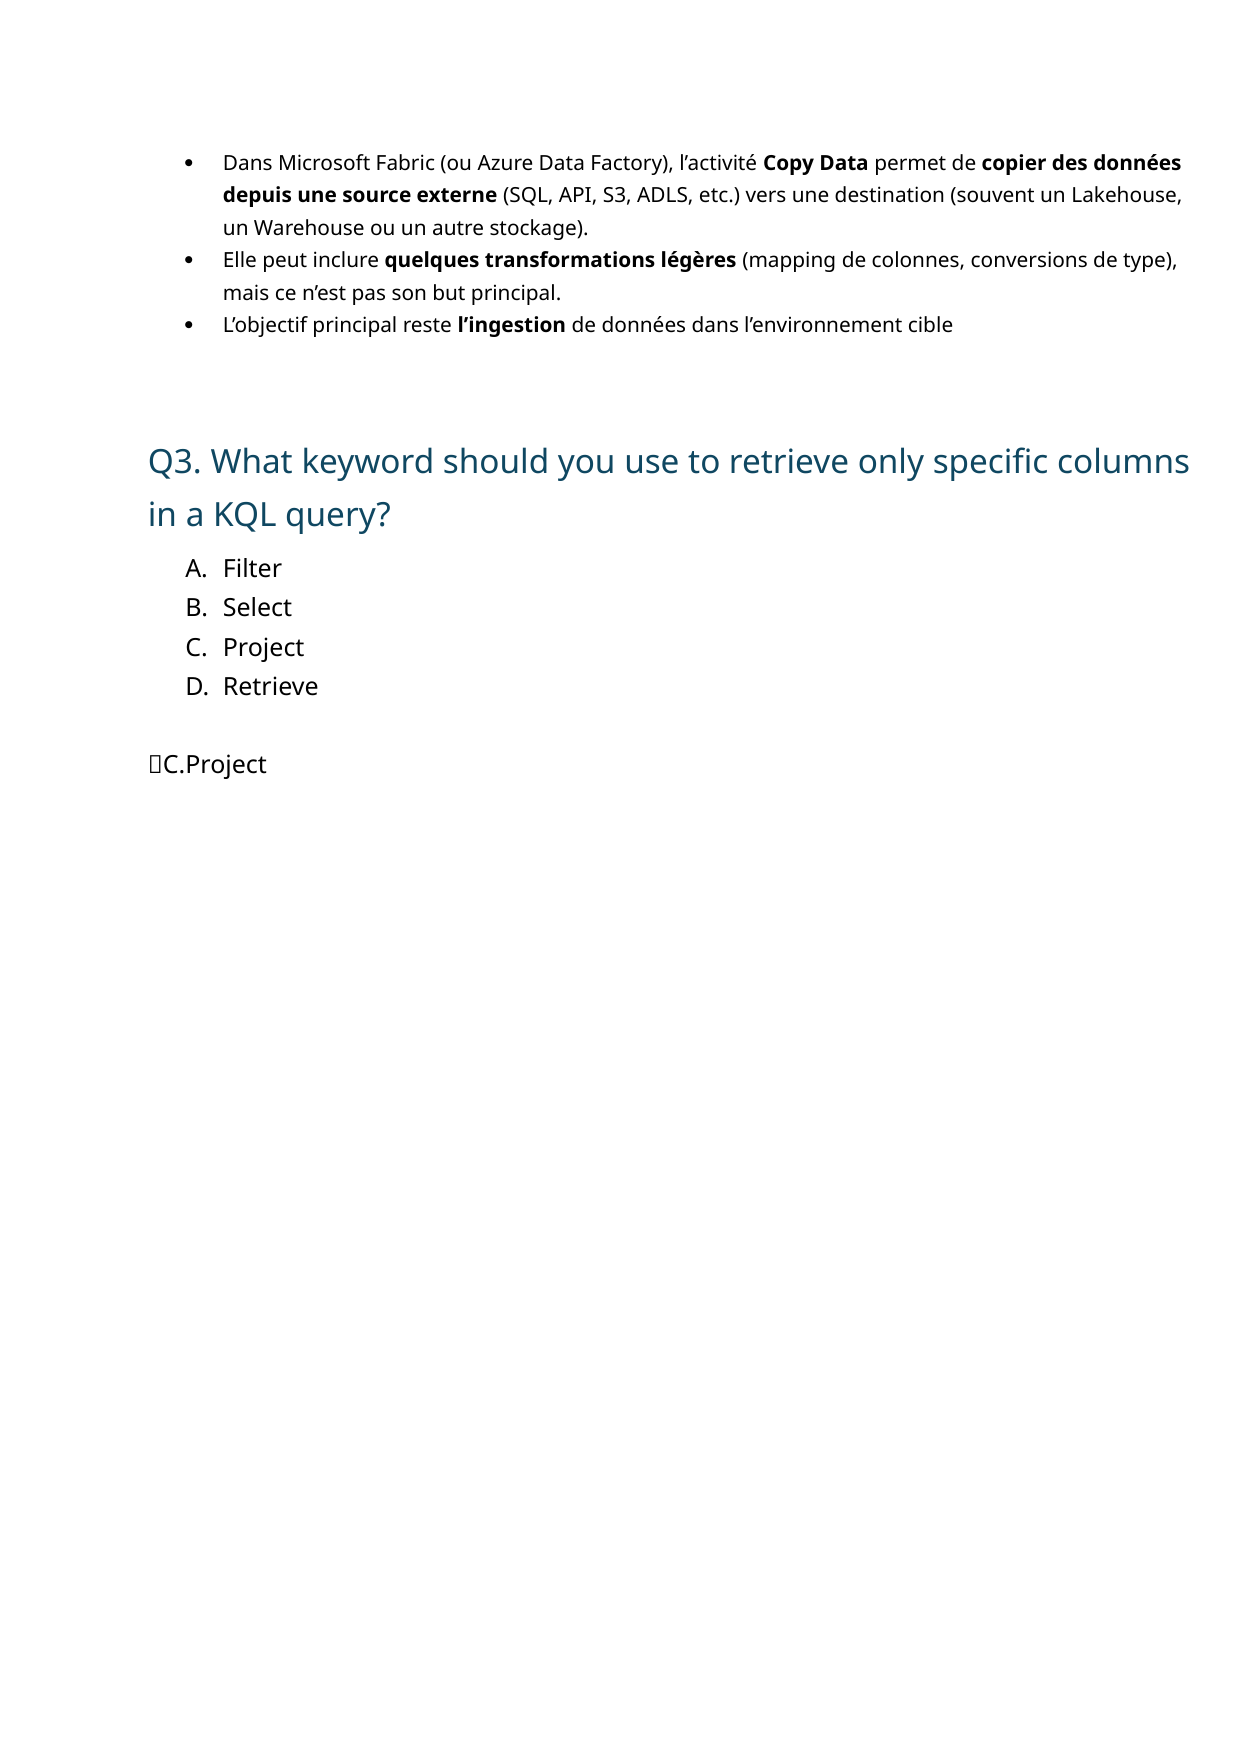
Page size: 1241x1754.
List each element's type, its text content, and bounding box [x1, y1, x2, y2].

list Retrieve [185, 668, 1196, 702]
list Filter [185, 551, 1196, 585]
list Dans Microsoft Fabric (ou Azure Data Factory), l’activité Copy Data permet de copier des données depuis une source externe (SQL, API, S3, ADLS, etc.) vers une destination (souvent un Lakehouse, un Warehouse ou un autre stockage). [185, 148, 1196, 241]
list Elle peut inclure quelques transformations légères (mapping de colonnes, conversions de type), mais ce n’est pas son but principal. [185, 245, 1196, 306]
list Select [185, 590, 1196, 624]
text ✅C.Project [148, 747, 1196, 781]
list Project [185, 629, 1196, 663]
subtitle Q3. What keyword should you use to retrieve only specific columns in a KQL query? [148, 438, 1196, 536]
list L’objectif principal reste l’ingestion de données dans l’environnement cible [185, 311, 1196, 339]
